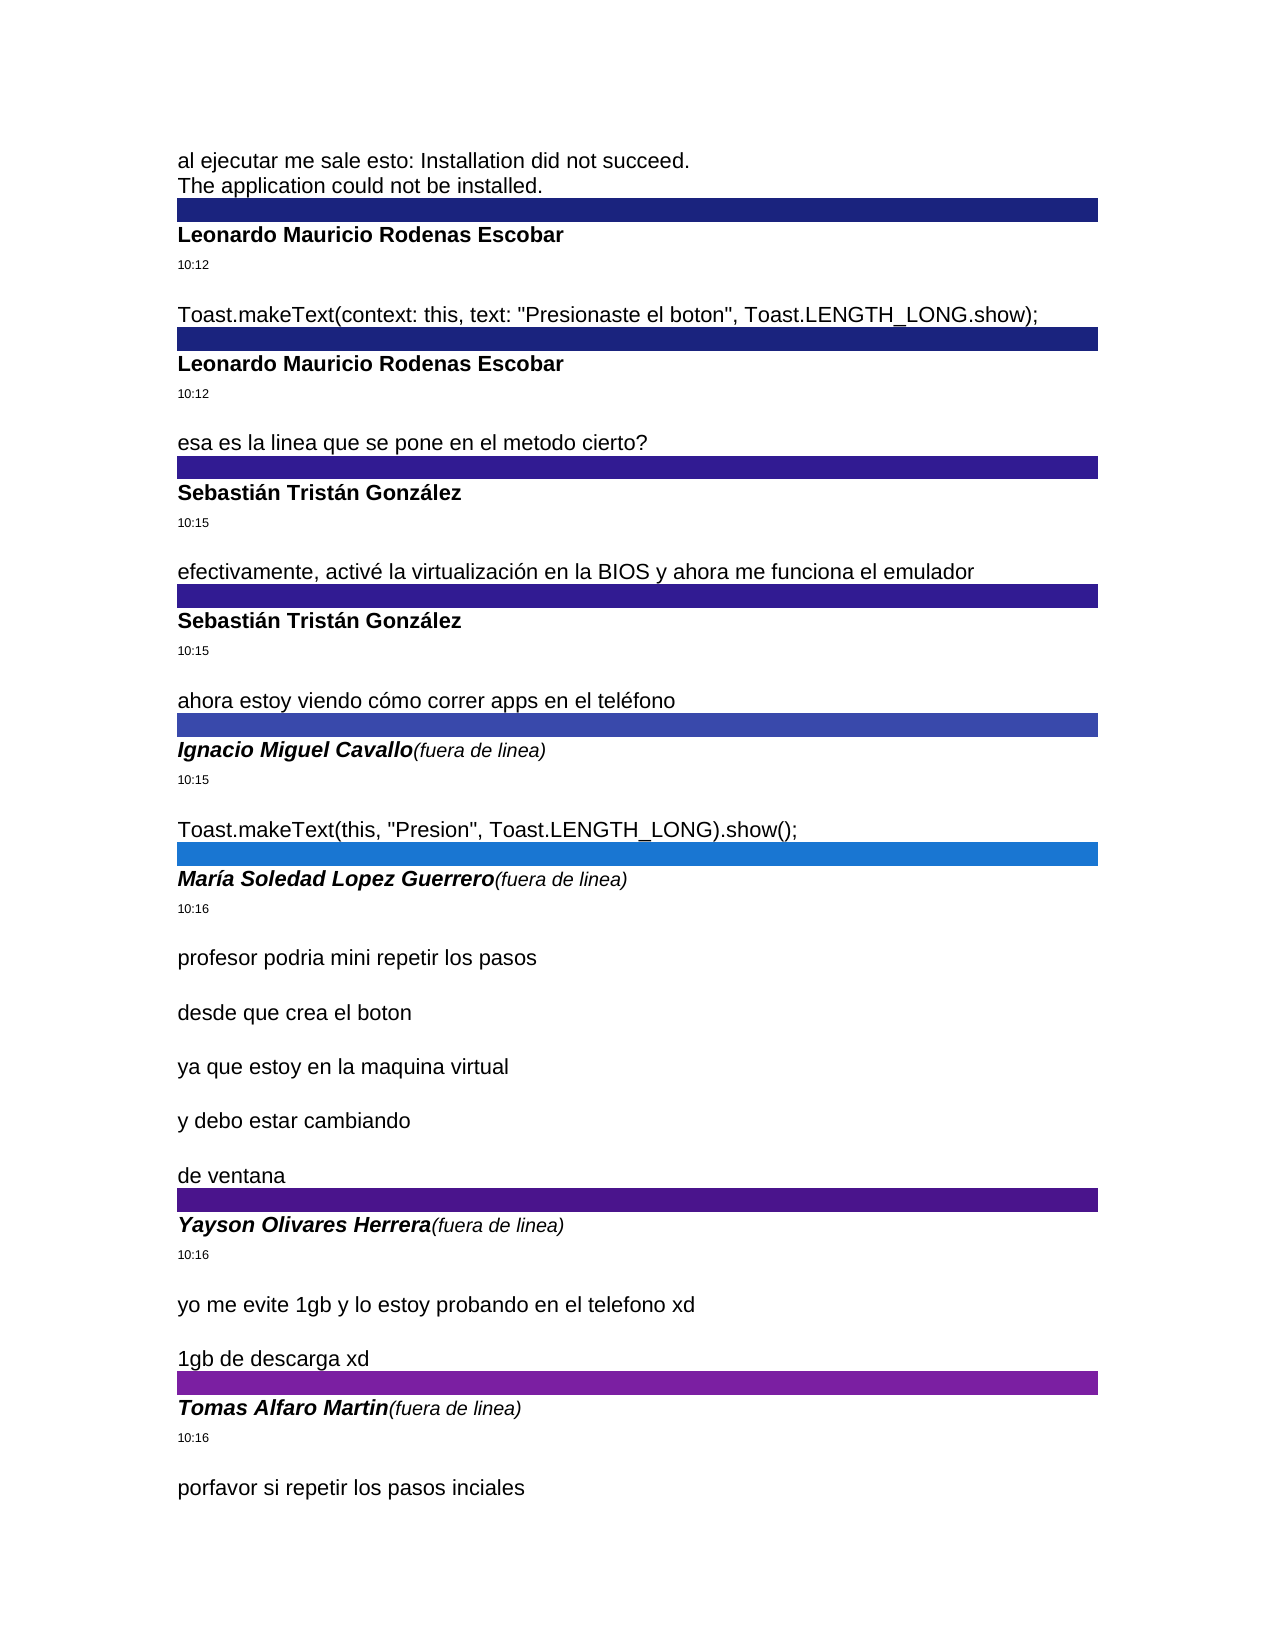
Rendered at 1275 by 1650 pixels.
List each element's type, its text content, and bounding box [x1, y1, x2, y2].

text Ma [177, 842, 1098, 866]
text Leonardo Mauricio Rodenas Escobar [177, 351, 1098, 376]
text 10:16 [177, 891, 1098, 916]
text al ejecutar me sale esto: Installation did not succeed. The application could not be installed. [177, 148, 1098, 198]
text Ignacio Miguel Cavallo(fuera de linea) [177, 737, 1098, 762]
text de ventana [177, 1163, 1098, 1188]
text Ig [177, 713, 1098, 737]
text To [177, 1371, 1098, 1395]
text Se [177, 456, 1098, 479]
text ya que estoy en la maquina virtual [177, 1054, 1098, 1079]
text ahora estoy viendo cómo correr apps en el teléfono [177, 688, 1098, 713]
text 10:16 [177, 1420, 1098, 1446]
text esa es la linea que se pone en el metodo cierto? [177, 430, 1098, 456]
text 10:12 [177, 376, 1098, 401]
text Le [177, 327, 1098, 351]
text Sebastián Tristán González [177, 608, 1098, 633]
text y debo estar cambiando [177, 1108, 1098, 1134]
text Yayson Olivares Herrera(fuera de linea) [177, 1212, 1098, 1237]
text efectivamente, activé la virtualización en la BIOS y ahora me funciona el emulador [177, 559, 1098, 584]
text 10:15 [177, 633, 1098, 659]
text porfavor si repetir los pasos inciales [177, 1475, 1098, 1500]
text yo me evite 1gb y lo estoy probando en el telefono xd [177, 1292, 1098, 1317]
text 10:15 [177, 762, 1098, 787]
text Toast.makeText(context: this, text: "Presionaste el boton", Toast.LENGTH_LONG.show); [177, 302, 1098, 327]
text profesor podria mini repetir los pasos [177, 945, 1098, 971]
text Toast.makeText(this, "Presion", Toast.LENGTH_LONG).show(); [177, 817, 1098, 842]
text Le [177, 198, 1098, 222]
text 10:15 [177, 505, 1098, 530]
text 1gb de descarga xd [177, 1346, 1098, 1371]
text Se [177, 584, 1098, 608]
text desde que crea el boton [177, 1000, 1098, 1025]
text Tomas Alfaro Martin(fuera de linea) [177, 1395, 1098, 1420]
text Leonardo Mauricio Rodenas Escobar [177, 222, 1098, 247]
text 10:12 [177, 247, 1098, 272]
text 10:16 [177, 1237, 1098, 1262]
text Sebastián Tristán González [177, 479, 1098, 505]
text Ya [177, 1188, 1098, 1212]
text María Soledad Lopez Guerrero(fuera de linea) [177, 866, 1098, 891]
